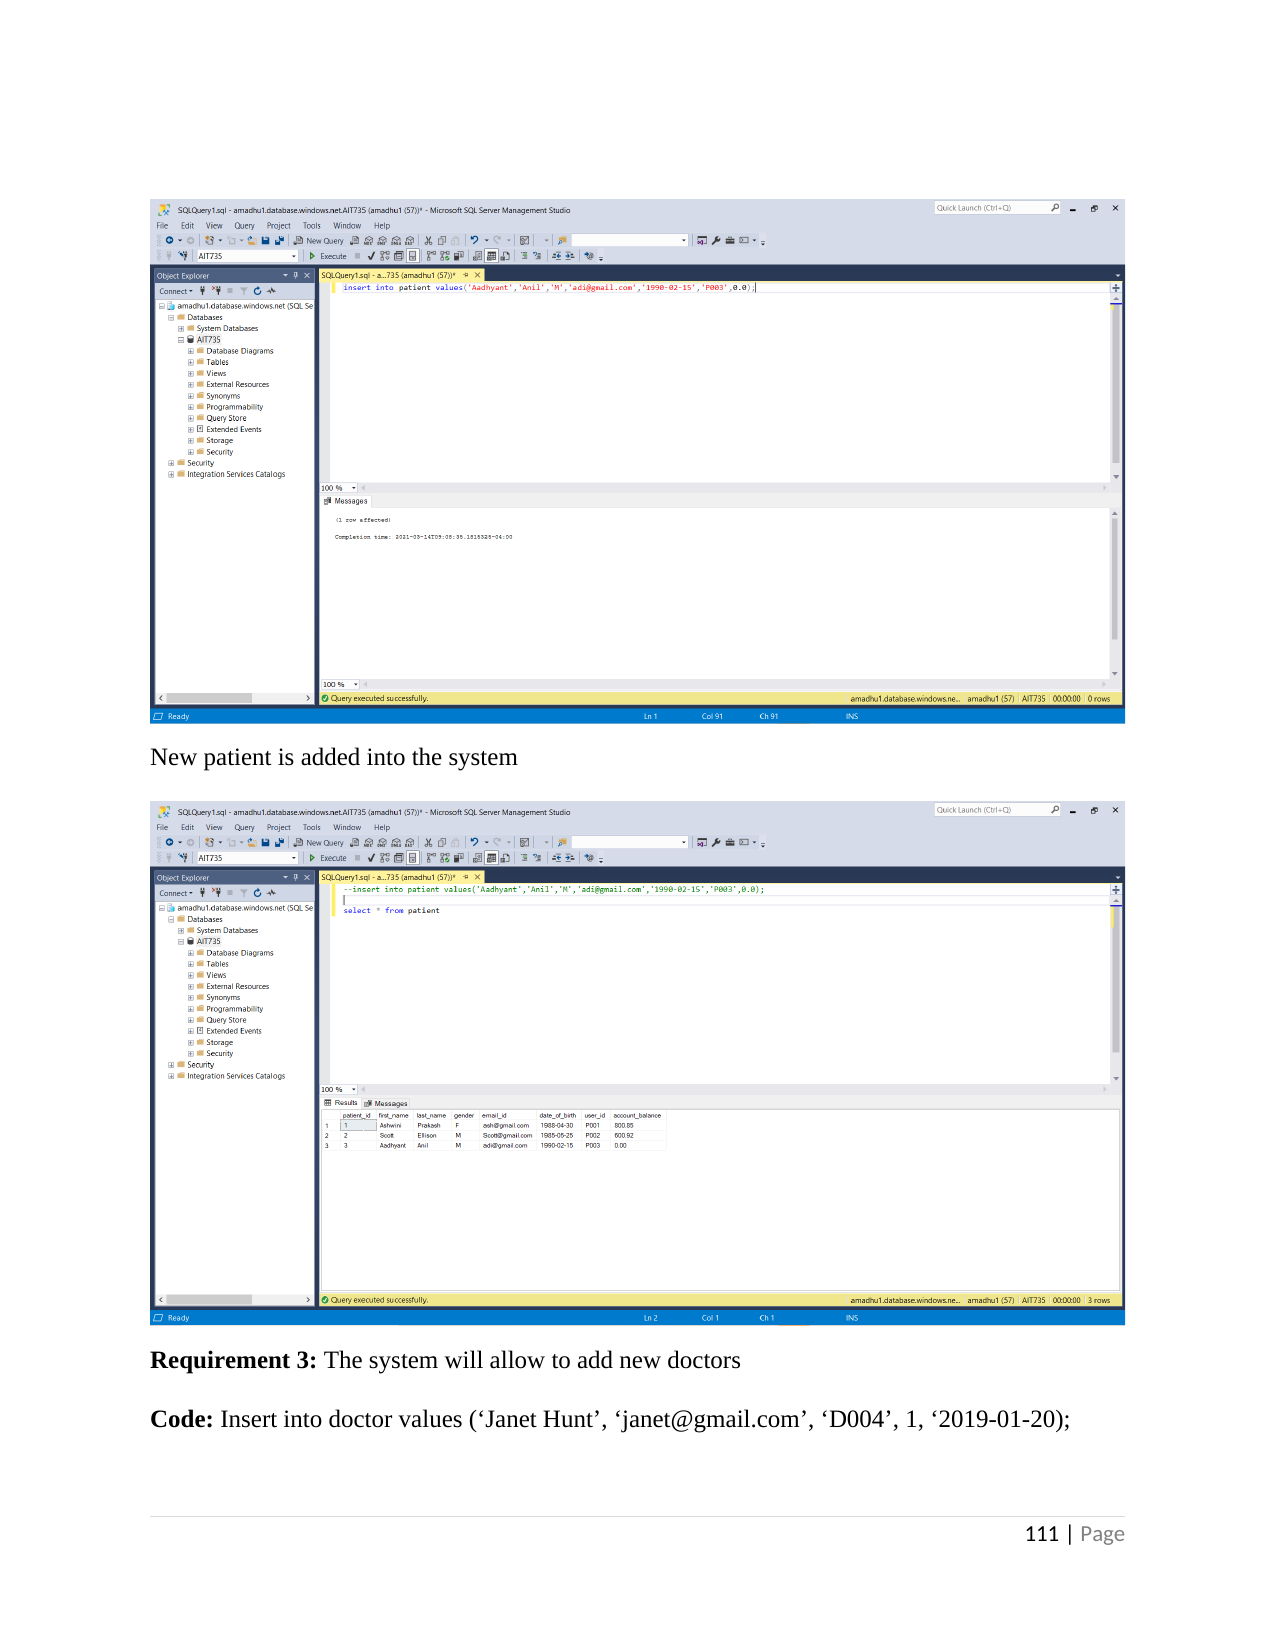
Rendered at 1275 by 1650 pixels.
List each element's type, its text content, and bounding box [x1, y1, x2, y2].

text Code: Insert into doctor values (‘Janet Hunt’, ‘janet@gmail.com’, ‘D004’, 1, ‘2019-01-20); [150, 1404, 1125, 1433]
text New patient is added into the system [150, 742, 1125, 771]
text Requirement 3: The system will allow to add new doctors [150, 1345, 1125, 1373]
picture [150, 801, 1125, 1326]
picture [150, 199, 1125, 724]
